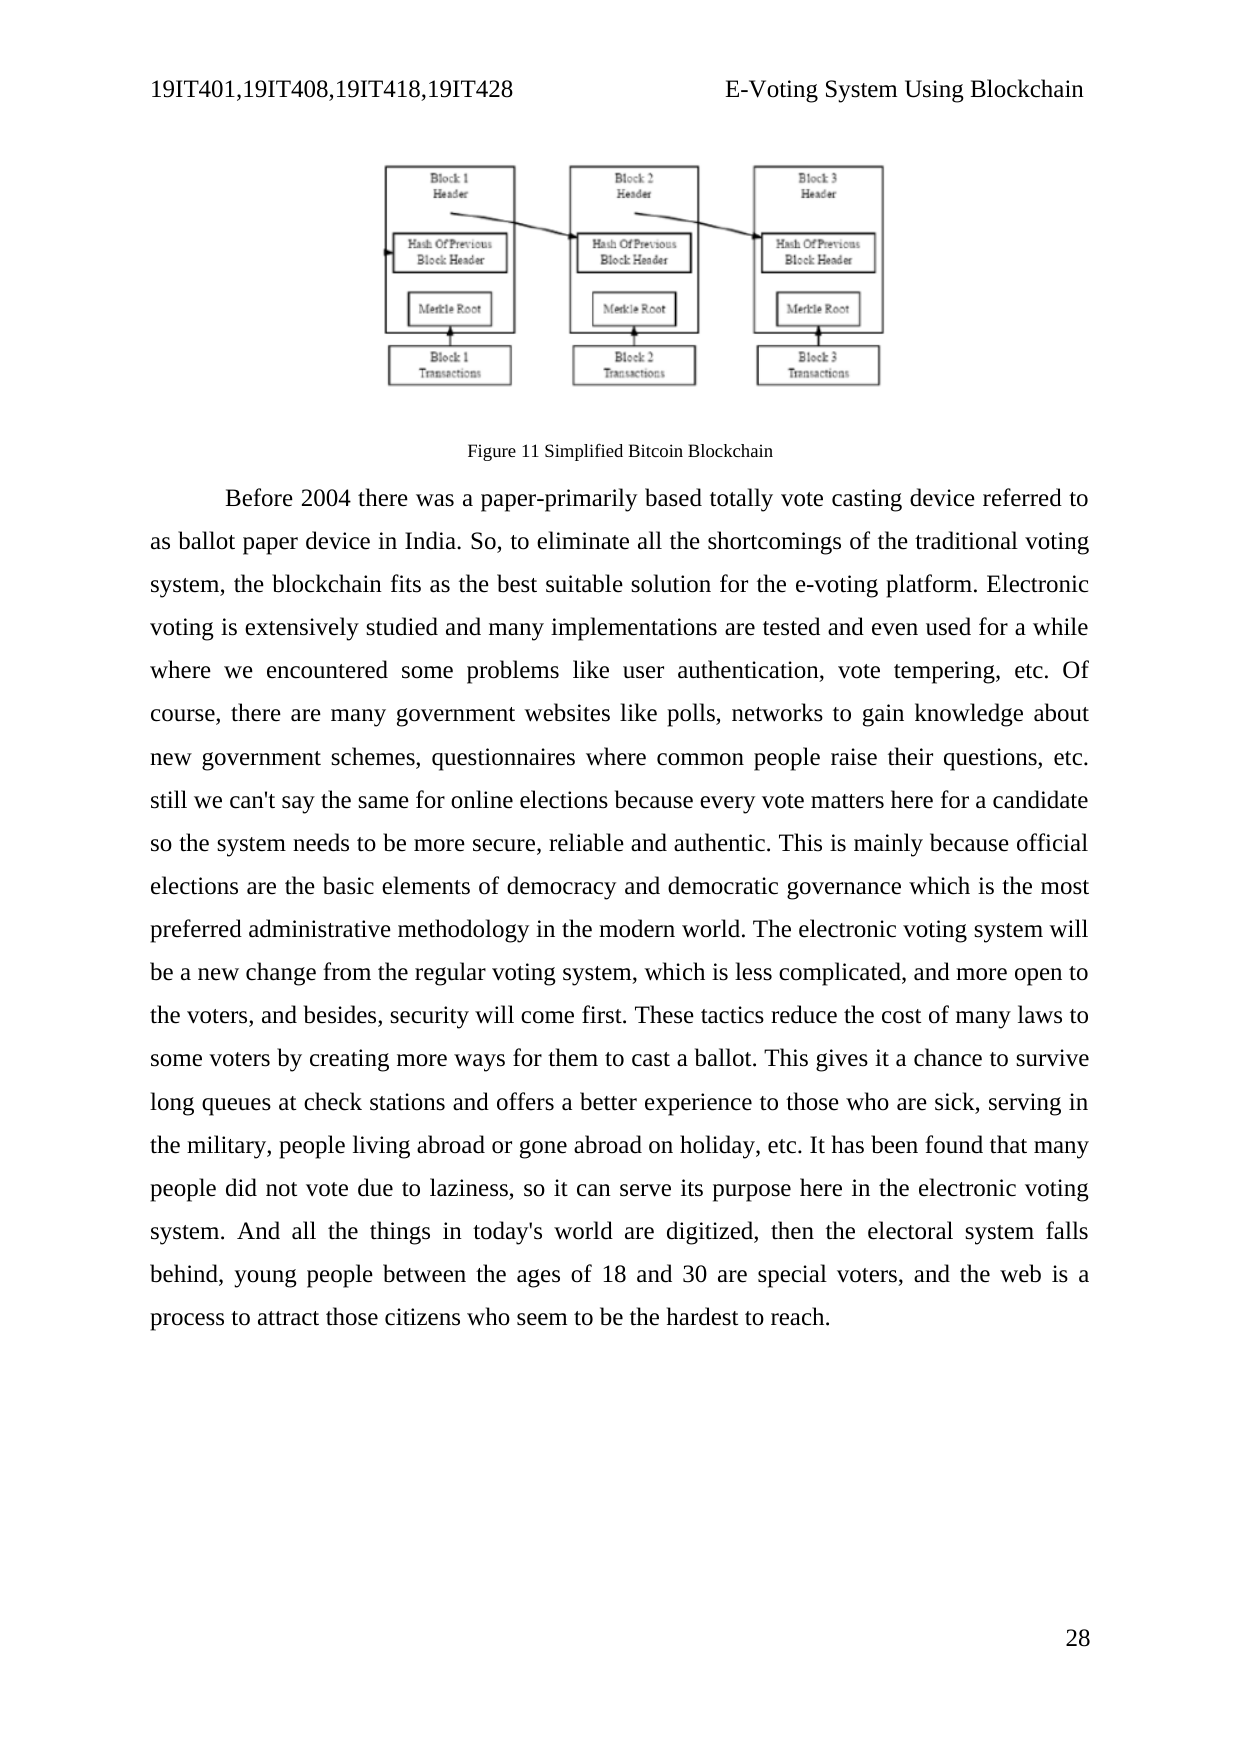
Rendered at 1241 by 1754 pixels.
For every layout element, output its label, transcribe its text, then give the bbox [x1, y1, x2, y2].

picture [348, 150, 892, 410]
text Before 2004 there was a paper-primarily based totally vote casting device referred to as ballot paper device in India. So, to eliminate all the shortcomings of the traditional voting system, the blockchain fits as the best suitable solution for the e-voting platform. Electronic voting is extensively studied and many implementations are tested and even used for a while where we encountered some problems like user authentication, vote tempering, etc. Of course, there are many government websites like polls, networks to gain knowledge about new government schemes, questionnaires where common people raise their questions, etc. still we can't say the same for online elections because every vote matters here for a candidate so the system needs to be more secure, reliable and authentic. This is mainly because official elections are the basic elements of democracy and democratic governance which is the most preferred administrative methodology in the modern world. The electronic voting system will be a new change from the regular voting system, which is less complicated, and more open to the voters, and besides, security will come first. These tactics reduce the cost of many laws to some voters by creating more ways for them to cast a ballot. This gives it a chance to survive long queues at check stations and offers a better experience to those who are sick, serving in the military, people living abroad or gone abroad on holiday, etc. It has been found that many people did not vote due to laziness, so it can serve its purpose here in the electronic voting system. And all the things in today's world are digitized, then the electoral system falls behind, young people between the ages of 18 and 30 are special voters, and the web is a process to attract those citizens who seem to be the hardest to reach. [150, 483, 1090, 1331]
